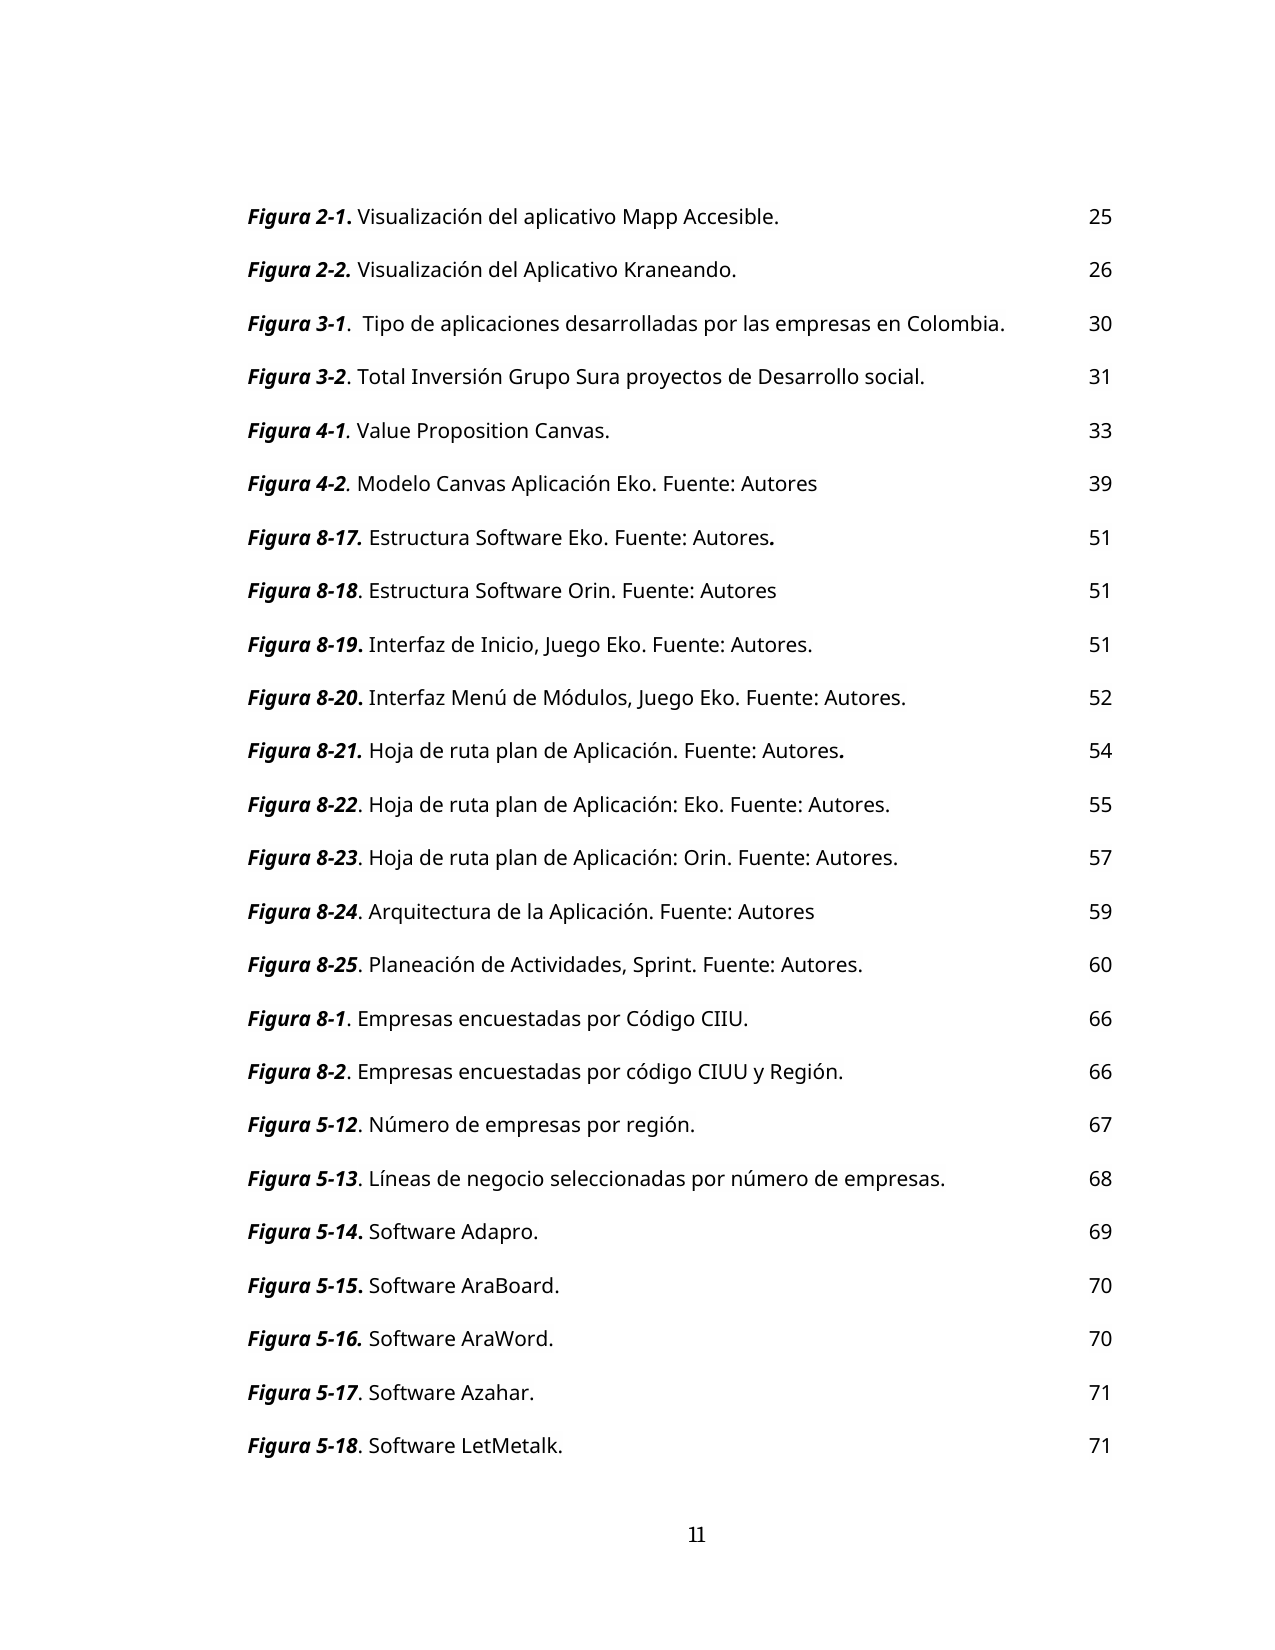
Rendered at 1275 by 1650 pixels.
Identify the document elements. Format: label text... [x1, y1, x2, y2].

table_cell Figura 8-23. Hoja de ruta plan de Aplicación: Orin. Fuente: Autores. [236, 819, 1077, 872]
table_cell 67 [1077, 1086, 1156, 1139]
table_cell 51 [1077, 605, 1156, 658]
table_cell Figura 5-18. Software LetMetalk. [236, 1406, 1077, 1460]
table_cell 52 [1077, 658, 1156, 712]
table_cell Figura 4-2. Modelo Canvas Aplicación Eko. Fuente: Autores [236, 444, 1077, 498]
table_cell 57 [1077, 819, 1156, 872]
table_cell Figura 5-17. Software Azahar. [236, 1353, 1077, 1406]
table_cell Figura 8-1. Empresas encuestadas por Código CIIU. [236, 979, 1077, 1032]
table_cell Figura 8-21. Hoja de ruta plan de Aplicación. Fuente: Autores. [236, 712, 1077, 765]
table_cell 70 [1077, 1299, 1156, 1353]
table_cell 31 [1077, 338, 1156, 391]
table_cell Figura 8-17. Estructura Software Eko. Fuente: Autores. [236, 498, 1077, 551]
table_cell Figura 8-2. Empresas encuestadas por código CIUU y Región. [236, 1032, 1077, 1086]
table_cell 33 [1077, 391, 1156, 444]
table_cell 54 [1077, 712, 1156, 765]
table_cell 55 [1077, 765, 1156, 818]
table_cell 70 [1077, 1246, 1156, 1299]
table_cell 66 [1077, 1032, 1156, 1086]
table_cell Figura 5-15. Software AraBoard. [236, 1246, 1077, 1299]
table_cell Figura 8-18. Estructura Software Orin. Fuente: Autores [236, 551, 1077, 605]
table_cell Figura 8-24. Arquitectura de la Aplicación. Fuente: Autores [236, 872, 1077, 925]
table_cell 26 [1077, 231, 1156, 284]
table_cell 60 [1077, 925, 1156, 979]
table_cell Figura 8-19. Interfaz de Inicio, Juego Eko. Fuente: Autores. [236, 605, 1077, 658]
table_cell 25 [1077, 177, 1156, 231]
table_cell 66 [1077, 979, 1156, 1032]
table_cell Figura 4-1. Value Proposition Canvas. [236, 391, 1077, 444]
table_cell Figura 8-25. Planeación de Actividades, Sprint. Fuente: Autores. [236, 925, 1077, 979]
table_cell Figura 2-2. Visualización del Aplicativo Kraneando. [236, 231, 1077, 284]
table_cell Figura 3-2. Total Inversión Grupo Sura proyectos de Desarrollo social. [236, 338, 1077, 391]
table_cell Figura 5-13. Líneas de negocio seleccionadas por número de empresas. [236, 1139, 1077, 1192]
table_cell Figura 2-1. Visualización del aplicativo Mapp Accesible. [236, 177, 1077, 231]
table_cell Figura 8-22. Hoja de ruta plan de Aplicación: Eko. Fuente: Autores. [236, 765, 1077, 818]
table_cell 30 [1077, 284, 1156, 337]
table_cell 51 [1077, 551, 1156, 605]
table_cell 39 [1077, 444, 1156, 498]
table_cell 51 [1077, 498, 1156, 551]
table_cell Figura 3-1. Tipo de aplicaciones desarrolladas por las empresas en Colombia. [236, 284, 1077, 337]
table_cell Figura 8-20. Interfaz Menú de Módulos, Juego Eko. Fuente: Autores. [236, 658, 1077, 712]
table_cell 68 [1077, 1139, 1156, 1192]
table_cell Figura 5-16. Software AraWord. [236, 1299, 1077, 1353]
table_cell Figura 5-14. Software Adapro. [236, 1193, 1077, 1246]
table_cell Figura 5-12. Número de empresas por región. [236, 1086, 1077, 1139]
table_cell 71 [1077, 1406, 1156, 1460]
table_cell 69 [1077, 1193, 1156, 1246]
table_cell 59 [1077, 872, 1156, 925]
table_cell 71 [1077, 1353, 1156, 1406]
